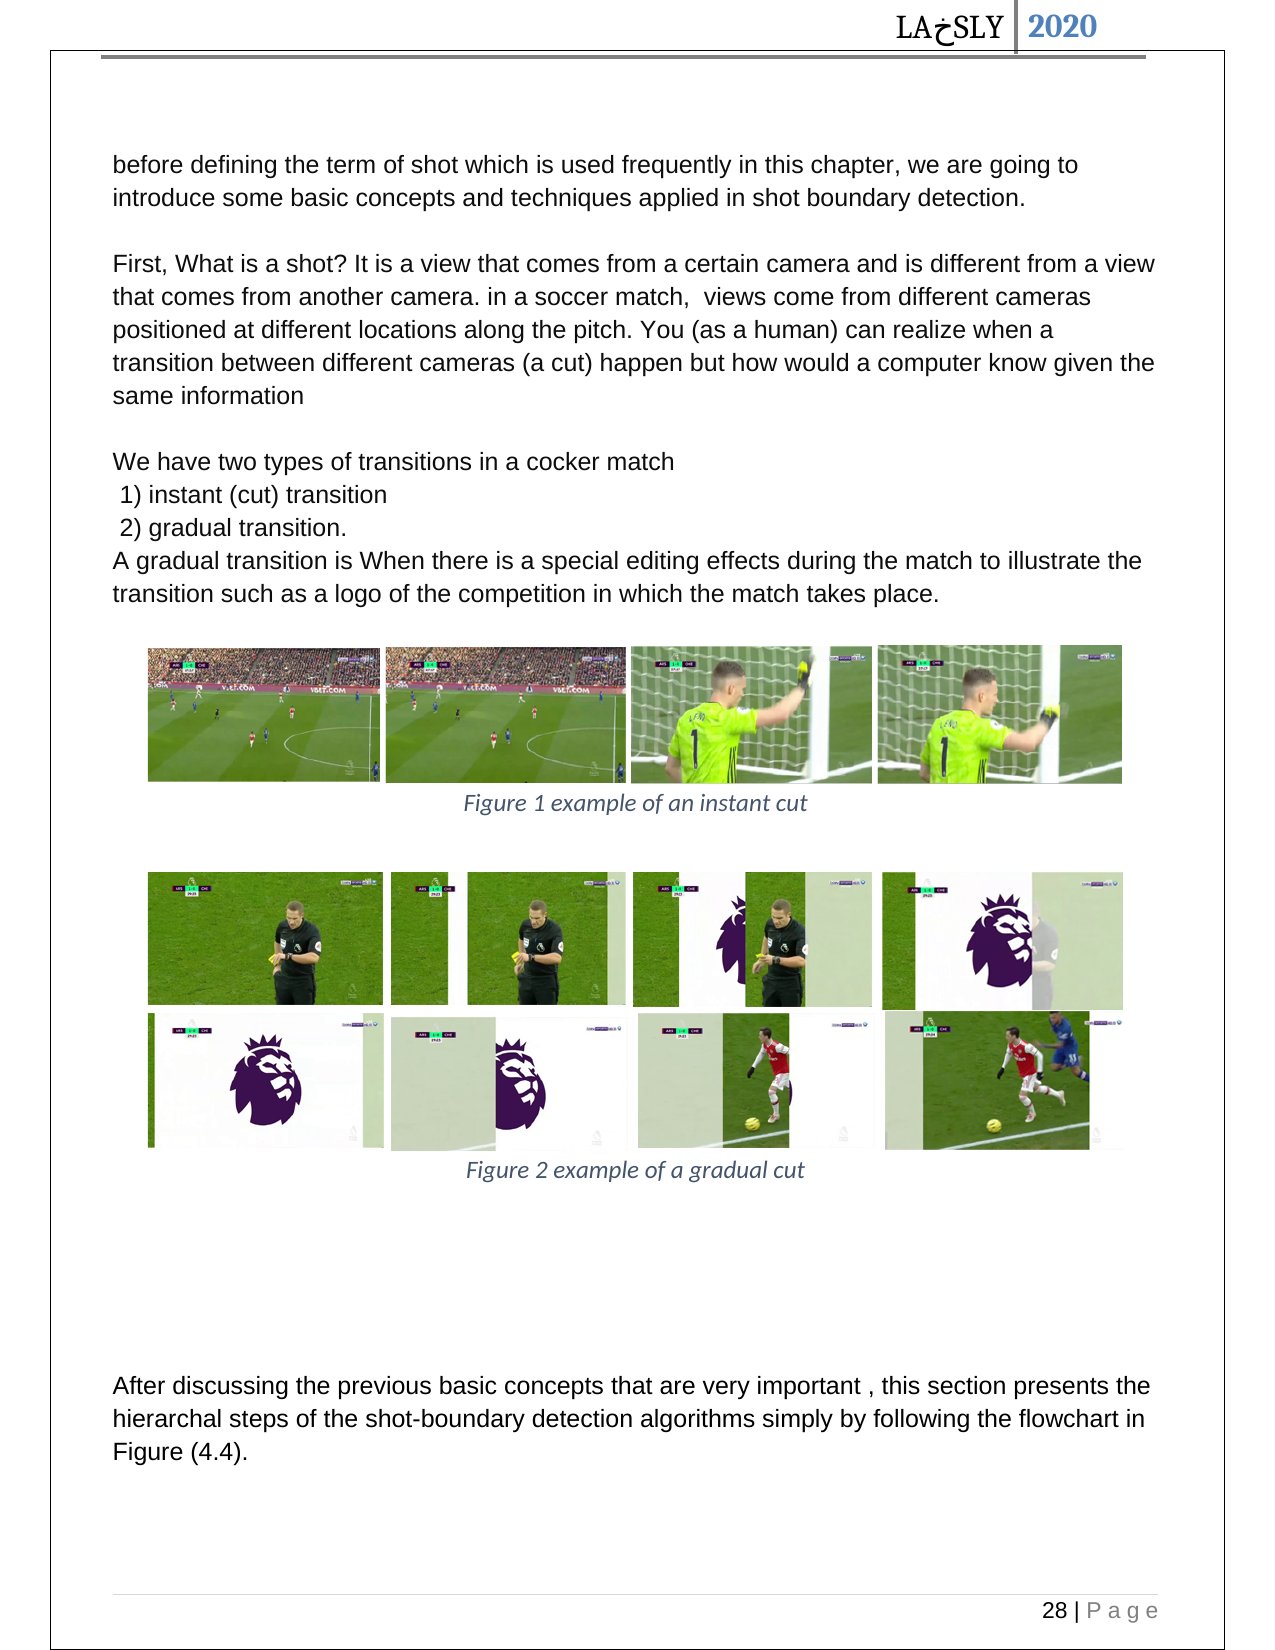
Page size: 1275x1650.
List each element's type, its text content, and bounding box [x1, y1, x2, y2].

picture [147, 872, 1123, 1151]
text 2) gradual transition. [112, 513, 1158, 542]
text before defining the term of shot which is used frequently in this chapter, we are going to introduce some basic concepts and techniques applied in shot boundary detection. [112, 150, 1158, 212]
text After discussing the previous basic concepts that are very important , this section presents the hierarchal steps of the shot-boundary detection algorithms simply by following the flowchart in Figure (4.4). [112, 1371, 1158, 1465]
text 1) instant (cut) transition [112, 480, 1158, 509]
text First, What is a shot? It is a view that comes from a certain camera and is different from a view that comes from another camera. in a soccer match, views come from different cameras positioned at different locations along the pitch. You (as a human) can realize when a transition between different cameras (a cut) happen but how would a computer know given the same information [112, 249, 1158, 410]
text A gradual transition is When there is a special editing effects during the match to illustrate the transition such as a logo of the competition in which the match takes place. [112, 546, 1158, 608]
picture [147, 645, 1123, 784]
text We have two types of transitions in a cocker match [112, 447, 1158, 476]
